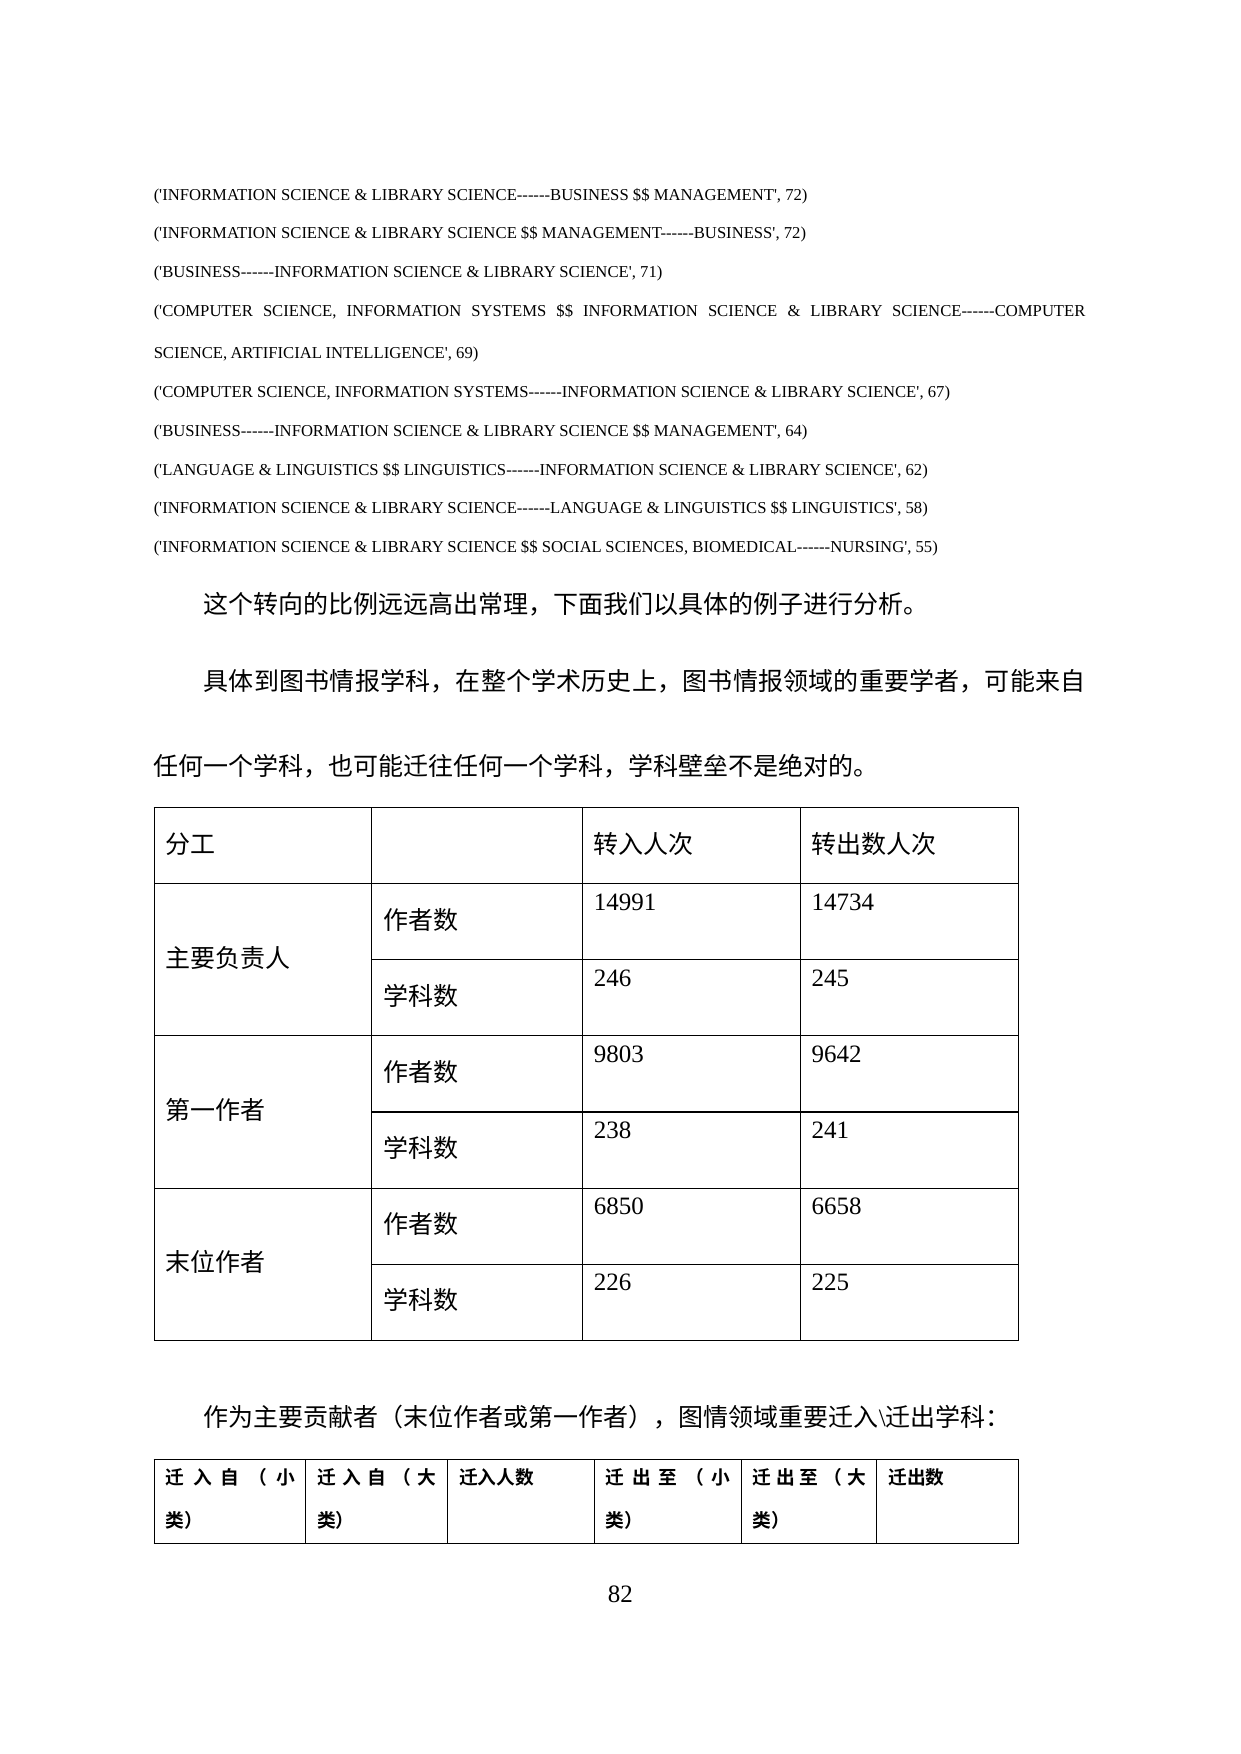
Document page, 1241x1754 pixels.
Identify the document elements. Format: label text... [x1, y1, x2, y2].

text ('BUSINESS------INFORMATION SCIENCE & LIBRARY SCIENCE $$ MANAGEMENT', 64) [153, 413, 1087, 447]
table_cell 14734 [801, 884, 1018, 959]
table_header 迁入自（大类） [306, 1460, 447, 1543]
table_cell 学科数 [372, 960, 582, 1035]
table_cell 9803 [583, 1036, 800, 1111]
table_header 迁出至（大类） [742, 1460, 876, 1543]
text ('COMPUTER SCIENCE, INFORMATION SYSTEMS $$ INFORMATION SCIENCE & LIBRARY SCIENCE------COMPUTER SCIENCE, ARTIFICIAL INTELLIGENCE', 69) [153, 293, 1087, 370]
text ('INFORMATION SCIENCE & LIBRARY SCIENCE $$ SOCIAL SCIENCES, BIOMEDICAL------NURSING', 55) [153, 529, 1087, 563]
text ('INFORMATION SCIENCE & LIBRARY SCIENCE $$ MANAGEMENT------BUSINESS', 72) [153, 216, 1087, 250]
table_header 迁入人数 [448, 1460, 594, 1543]
table_cell 第一作者 [155, 1036, 371, 1187]
text ('INFORMATION SCIENCE & LIBRARY SCIENCE------LANGUAGE & LINGUISTICS $$ LINGUISTICS', 58) [153, 491, 1087, 525]
table_cell 作者数 [372, 1036, 582, 1111]
text 具体到图书情报学科，在整个学术历史上，图书情报领域的重要学者，可能来自任何一个学科，也可能迁往任何一个学科，学科壁垒不是绝对的。 [153, 645, 1087, 798]
table_header 迁出数 [877, 1460, 1018, 1543]
table_cell 225 [801, 1265, 1018, 1339]
table_cell 241 [801, 1113, 1018, 1187]
table_header 分工 [155, 808, 371, 883]
text ('LANGUAGE & LINGUISTICS $$ LINGUISTICS------INFORMATION SCIENCE & LIBRARY SCIENCE', 62) [153, 452, 1087, 486]
table_cell 学科数 [372, 1265, 582, 1339]
table_header [372, 808, 582, 883]
table_cell 6658 [801, 1189, 1018, 1263]
table_header 迁出至（小类） [595, 1460, 741, 1543]
text ('COMPUTER SCIENCE, INFORMATION SYSTEMS------INFORMATION SCIENCE & LIBRARY SCIENCE', 67) [153, 374, 1087, 408]
text ('BUSINESS------INFORMATION SCIENCE & LIBRARY SCIENCE', 71) [153, 255, 1087, 289]
text 作为主要贡献者（末位作者或第一作者），图情领域重要迁入\迁出学科： [153, 1382, 1087, 1449]
table_header 转入人次 [583, 808, 800, 883]
table_cell 226 [583, 1265, 800, 1339]
table_cell 作者数 [372, 1189, 582, 1263]
table_cell 作者数 [372, 884, 582, 959]
table_cell 246 [583, 960, 800, 1035]
table_header 转出数人次 [801, 808, 1018, 883]
table_cell 14991 [583, 884, 800, 959]
table_cell 9642 [801, 1036, 1018, 1111]
table_header 迁入自（小类） [155, 1460, 305, 1543]
text ('INFORMATION SCIENCE & LIBRARY SCIENCE------BUSINESS $$ MANAGEMENT', 72) [153, 177, 1087, 211]
table_cell 主要负责人 [155, 884, 371, 1035]
text 这个转向的比例远远高出常理，下面我们以具体的例子进行分析。 [153, 568, 1087, 636]
table_cell 末位作者 [155, 1189, 371, 1339]
table_cell 学科数 [372, 1113, 582, 1187]
table_cell 245 [801, 960, 1018, 1035]
table_cell 238 [583, 1113, 800, 1187]
table_cell 6850 [583, 1189, 800, 1263]
